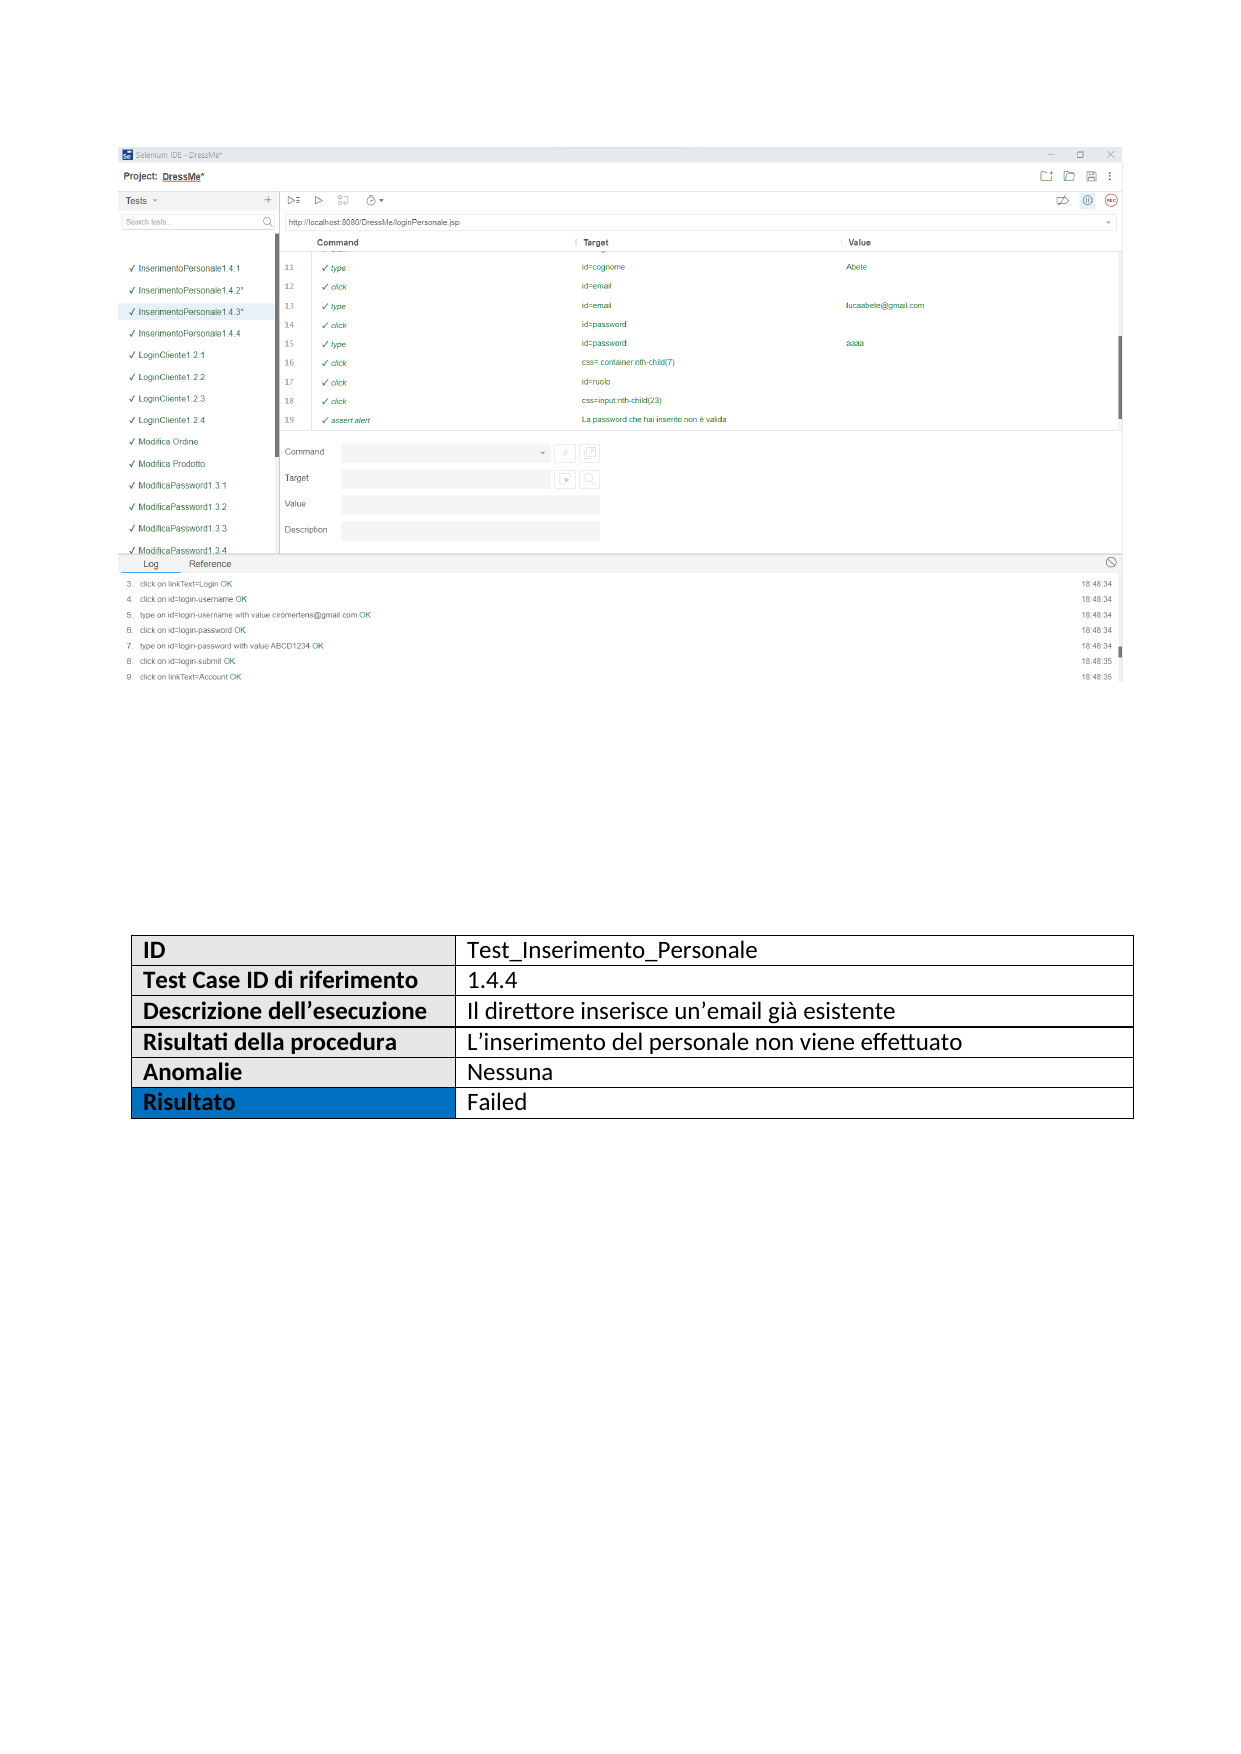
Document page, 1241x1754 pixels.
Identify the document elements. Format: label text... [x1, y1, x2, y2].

table_cell Anomalie [132, 1058, 455, 1087]
table_cell Nessuna [456, 1058, 1133, 1087]
table_cell Descrizione dell’esecuzione [132, 996, 455, 1026]
table_cell 1.4.4 [456, 966, 1133, 995]
table_cell L’inserimento del personale non viene effettuato [456, 1028, 1133, 1057]
picture [118, 147, 1123, 682]
table_header ID [132, 936, 455, 965]
table_cell Il direttore inserisce un’email già esistente [456, 996, 1133, 1026]
table_cell Failed [456, 1088, 1133, 1118]
table_header Test_Inserimento_Personale [456, 936, 1133, 965]
table_cell Risultati della procedura [132, 1028, 455, 1057]
table_cell Risultato [132, 1088, 455, 1118]
table_cell Test Case ID di riferimento [132, 966, 455, 995]
